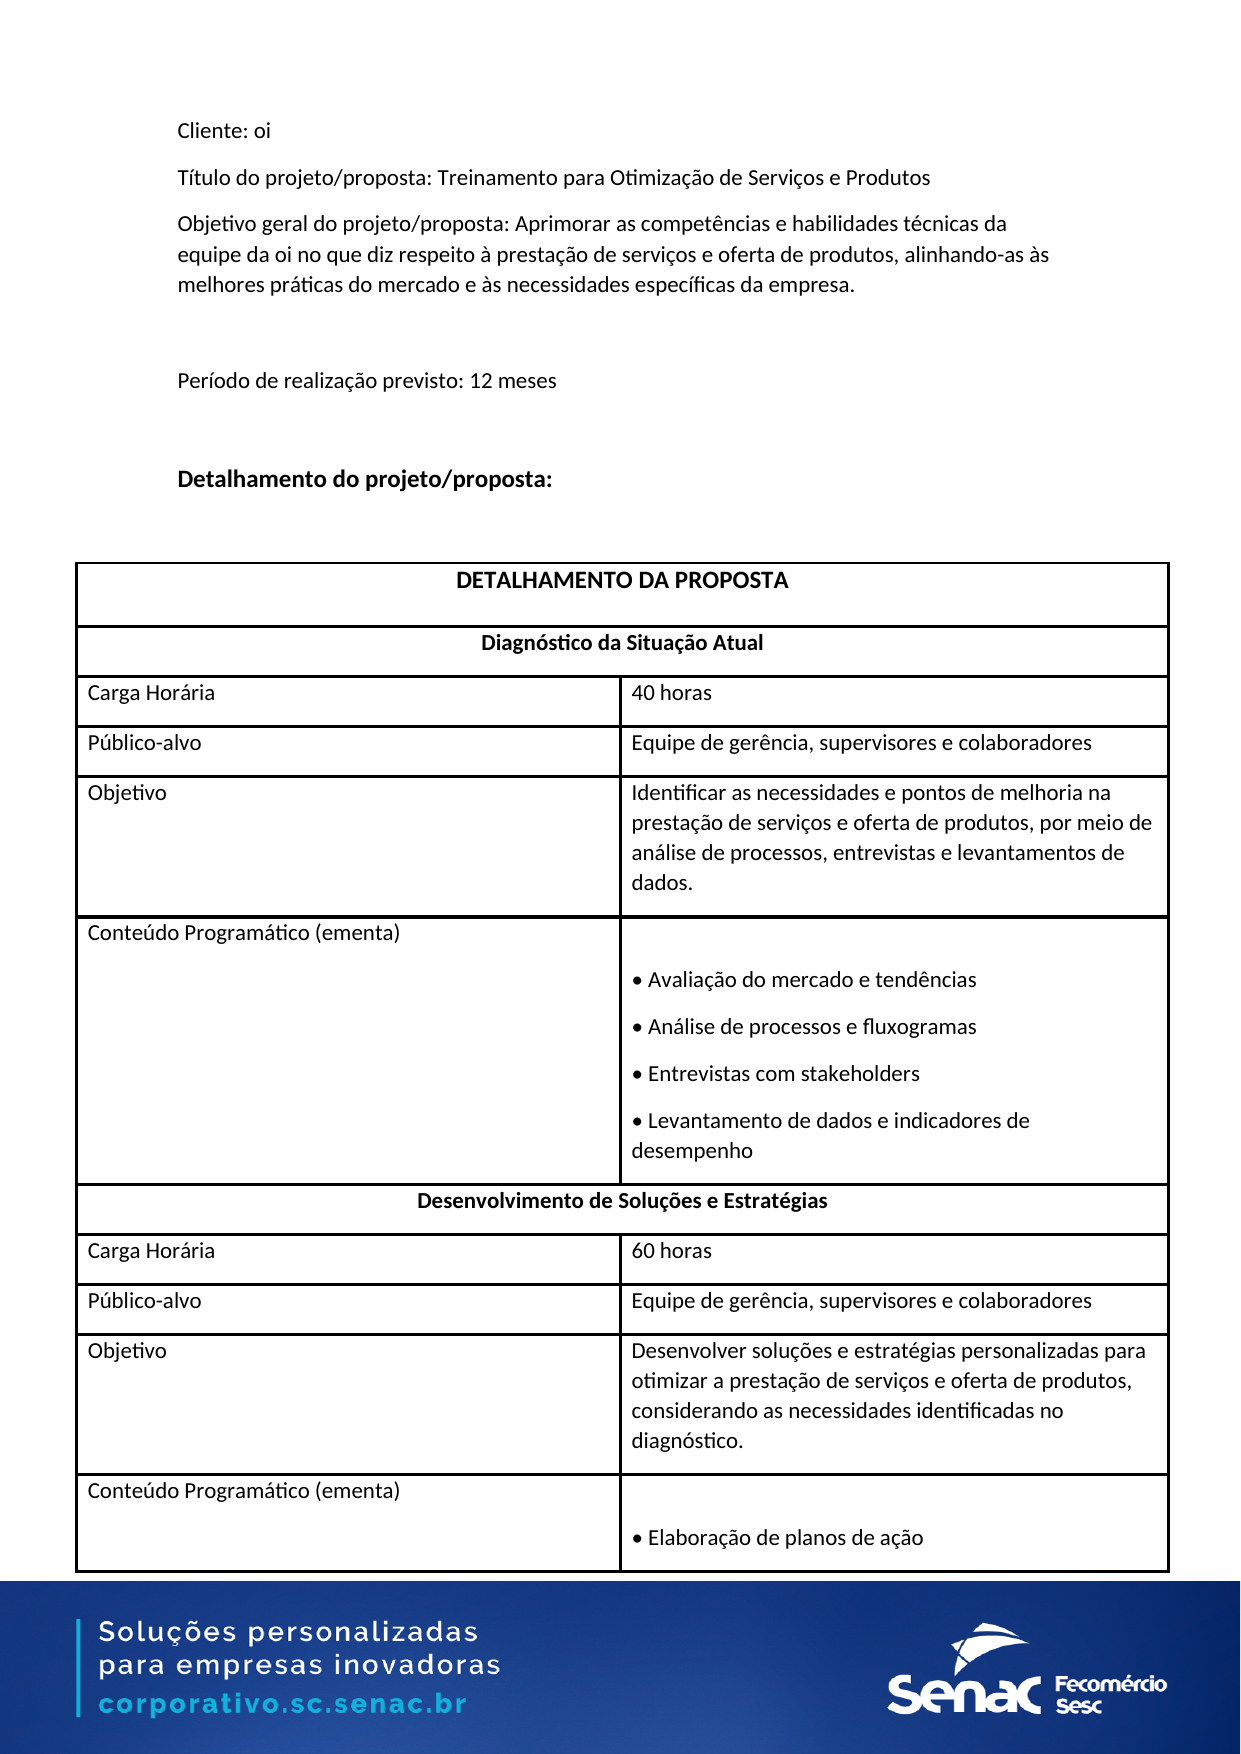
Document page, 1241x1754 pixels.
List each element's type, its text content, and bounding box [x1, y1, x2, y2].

table_cell Desenvolvimento de Soluções e Estratégias [78, 1186, 1167, 1233]
table_cell Diagnóstico da Situação Atual [78, 628, 1167, 675]
table_cell 40 horas [622, 678, 1167, 725]
picture [0, 1581, 1241, 1754]
text Cliente: oi [177, 116, 1063, 144]
table_header DETALHAMENTO DA PROPOSTA [78, 564, 1167, 625]
table_cell Identificar as necessidades e pontos de melhoria na prestação de serviços e oferta de produtos, por meio de análise de processos, entrevistas e levantamentos de dados. [622, 778, 1167, 915]
table_cell Público-alvo [78, 728, 619, 775]
text Período de realização previsto: 12 meses [177, 366, 1063, 394]
table_cell Conteúdo Programático (ementa) [78, 1476, 619, 1570]
table_cell Equipe de gerência, supervisores e colaboradores [622, 728, 1167, 775]
table_cell Público-alvo [78, 1286, 619, 1333]
table_cell Carga Horária [78, 1236, 619, 1283]
table_cell Equipe de gerência, supervisores e colaboradores [622, 1286, 1167, 1333]
text Título do projeto/proposta: Treinamento para Otimização de Serviços e Produtos [177, 163, 1063, 191]
table_cell Objetivo [78, 778, 619, 915]
table_cell Objetivo [78, 1336, 619, 1473]
text Detalhamento do projeto/proposta: [177, 463, 1063, 493]
table_cell Conteúdo Programático (ementa) [78, 919, 619, 1183]
table_cell Carga Horária [78, 678, 619, 725]
table_cell • Avaliação do mercado e tendências • Análise de processos e fluxogramas • Entrevistas com stakeholders • Levantamento de dados e indicadores de desempenho [622, 919, 1167, 1183]
text Objetivo geral do projeto/proposta: Aprimorar as competências e habilidades técnicas da equipe da oi no que diz respeito à prestação de serviços e oferta de produtos, alinhando-as às melhores práticas do mercado e às necessidades específicas da empresa. [177, 209, 1063, 298]
table_cell 60 horas [622, 1236, 1167, 1283]
table_cell Desenvolver soluções e estratégias personalizadas para otimizar a prestação de serviços e oferta de produtos, considerando as necessidades identificadas no diagnóstico. [622, 1336, 1167, 1473]
